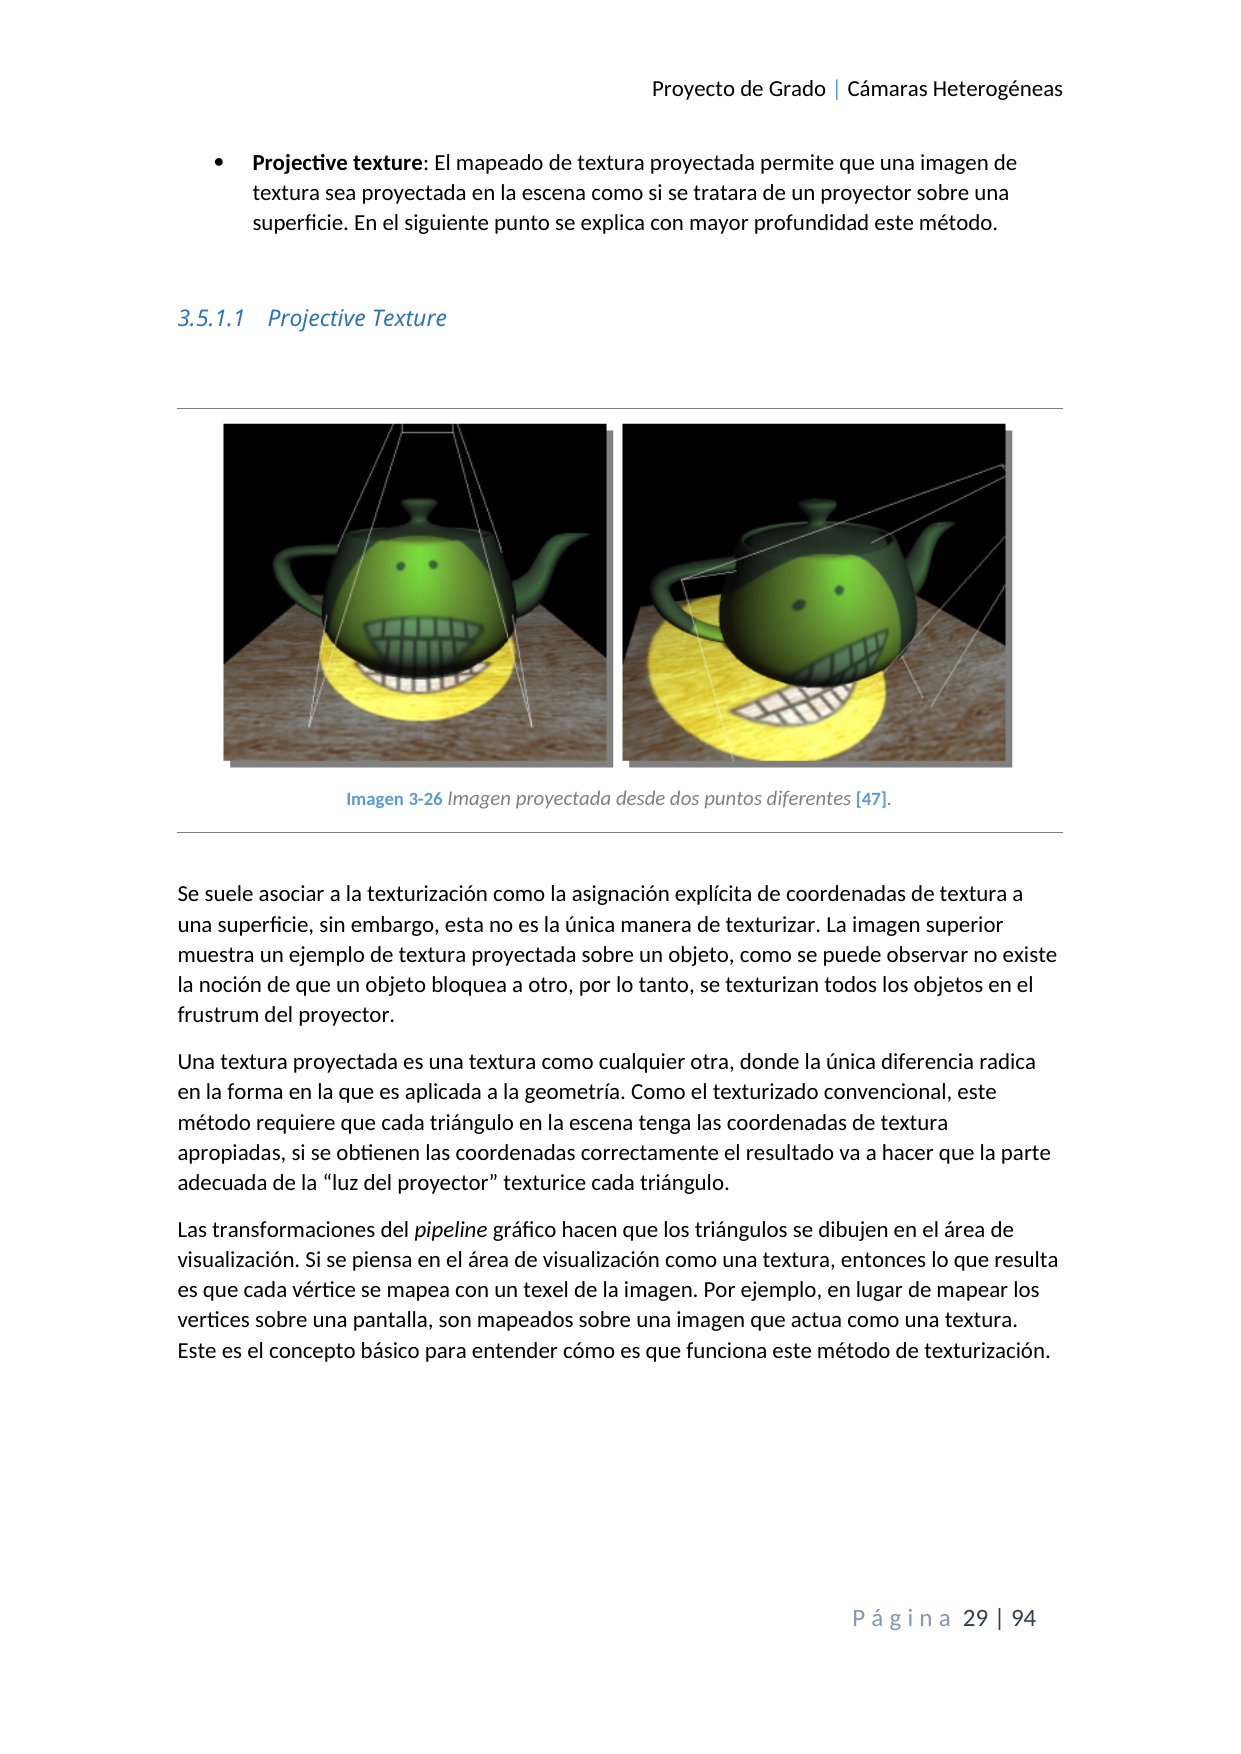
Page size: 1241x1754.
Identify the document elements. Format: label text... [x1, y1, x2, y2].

text Se suele asociar a la texturización como la asignación explícita de coordenadas de textura a una superficie, sin embargo, esta no es la única manera de texturizar. La imagen superior muestra un ejemplo de textura proyectada sobre un objeto, como se puede observar no existe la noción de que un objeto bloquea a otro, por lo tanto, se texturizan todos los objetos en el frustrum del proyector. [177, 879, 1063, 1028]
list Projective texture: El mapeado de textura proyectada permite que una imagen de textura sea proyectada en la escena como si se tratara de un proyector sobre una superficie. En el siguiente punto se explica con mayor profundidad este método. [215, 148, 1063, 236]
table_header Imagen 3-26 Imagen proyectada desde dos puntos diferentes. [177, 409, 1063, 832]
text Una textura proyectada es una textura como cualquier otra, donde la única diferencia radica en la forma en la que es aplicada a la geometría. Como el texturizado convencional, este método requiere que cada triángulo en la escena tenga las coordenadas de textura apropiadas, si se obtienen las coordenadas correctamente el resultado va a hacer que la parte adecuada de la “luz del proyector” texturice cada triángulo. [177, 1047, 1063, 1196]
subtitle Projective Texture [177, 302, 1063, 333]
text Las transformaciones del pipeline gráfico hacen que los triángulos se dibujen en el área de visualización. Si se piensa en el área de visualización como una textura, entonces lo que resulta es que cada vértice se mapea con un texel de la imagen. Por ejemplo, en lugar de mapear los vertices sobre una pantalla, son mapeados sobre una imagen que actua como una textura. Este es el concepto básico para entender cómo es que funciona este método de texturización. [177, 1215, 1063, 1364]
picture [217, 421, 1023, 773]
